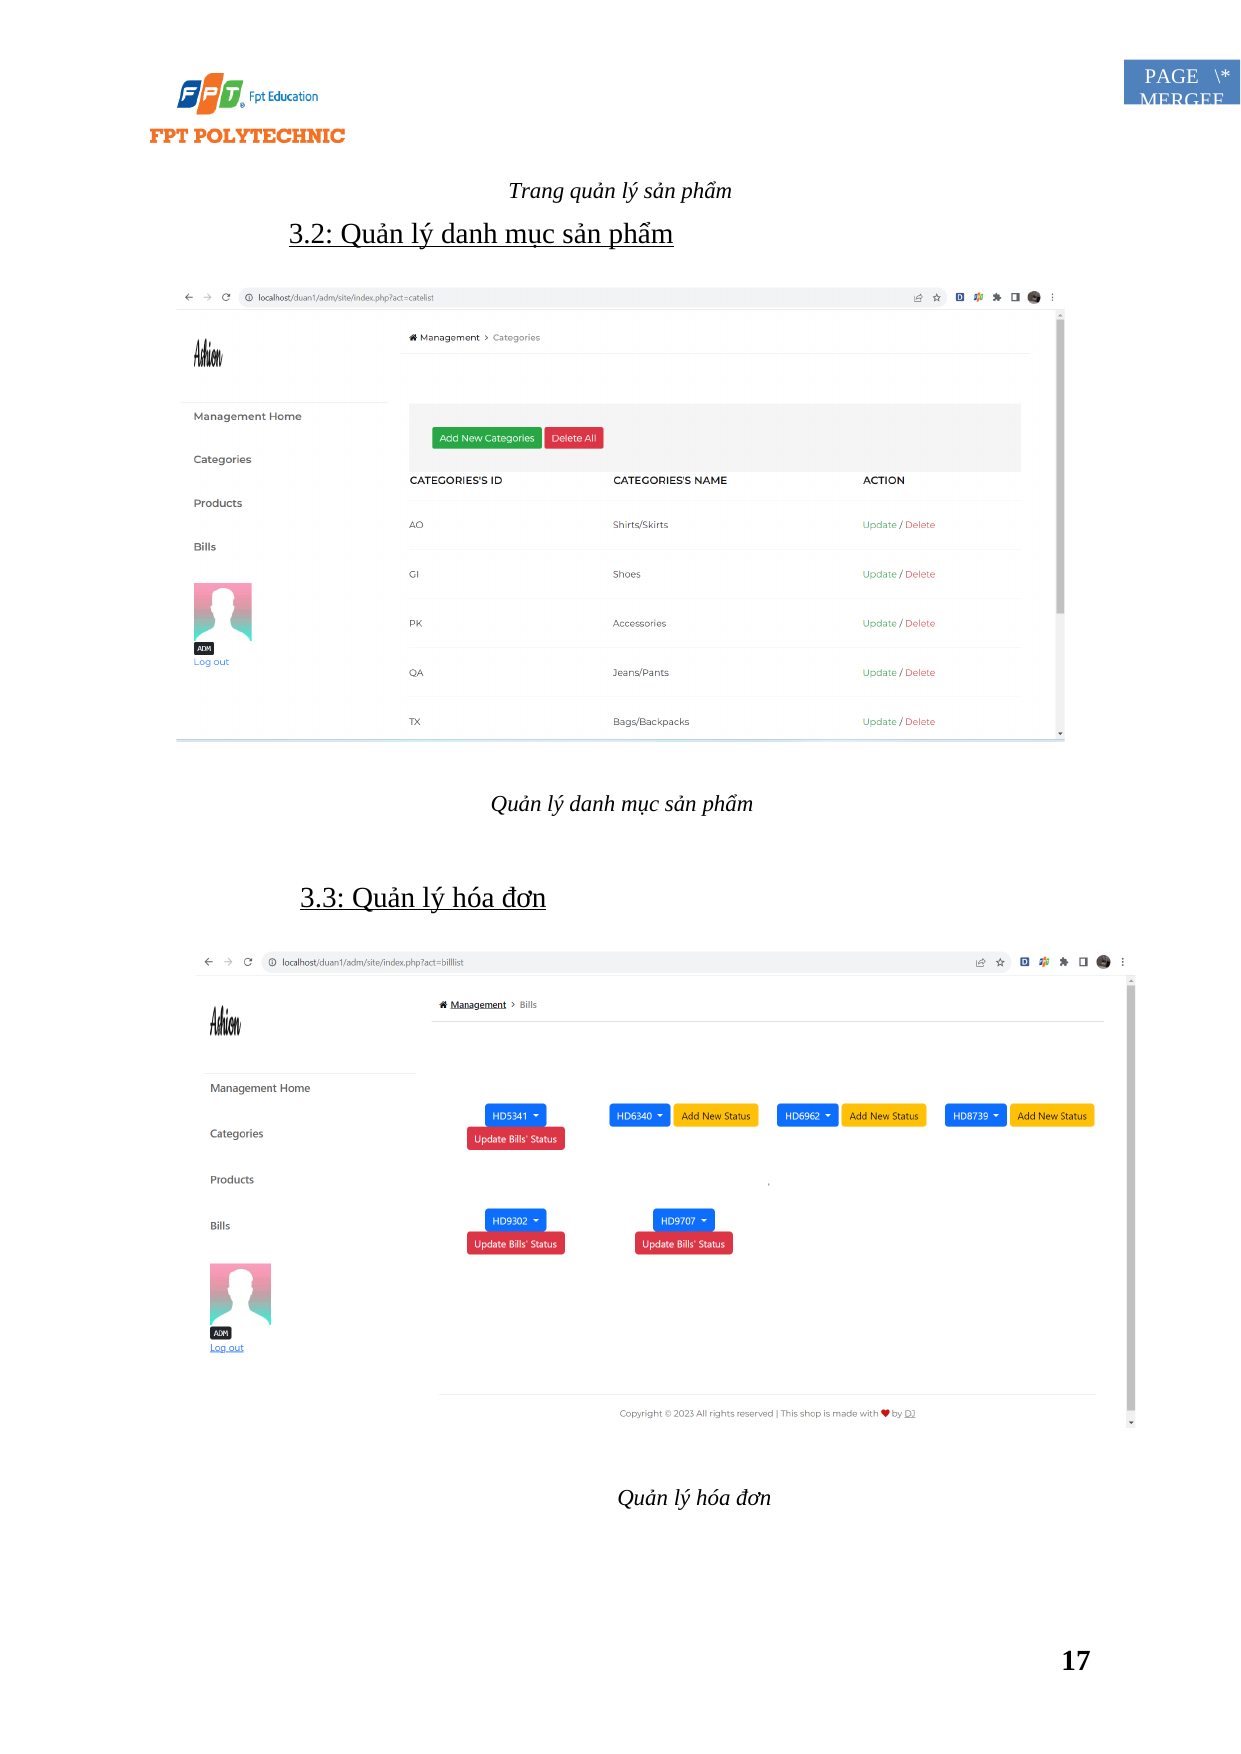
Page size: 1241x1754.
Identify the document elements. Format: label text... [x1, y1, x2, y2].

text 3.2: Quản lý danh mục sản phẩm [150, 217, 1090, 250]
picture [195, 950, 1136, 1428]
text 3.3: Quản lý hóa đơn [300, 880, 1090, 913]
picture [176, 286, 1065, 742]
text Quản lý hóa đơn [300, 1483, 1090, 1510]
text Trang quản lý sản phẩm [150, 177, 1090, 203]
picture [150, 73, 347, 143]
